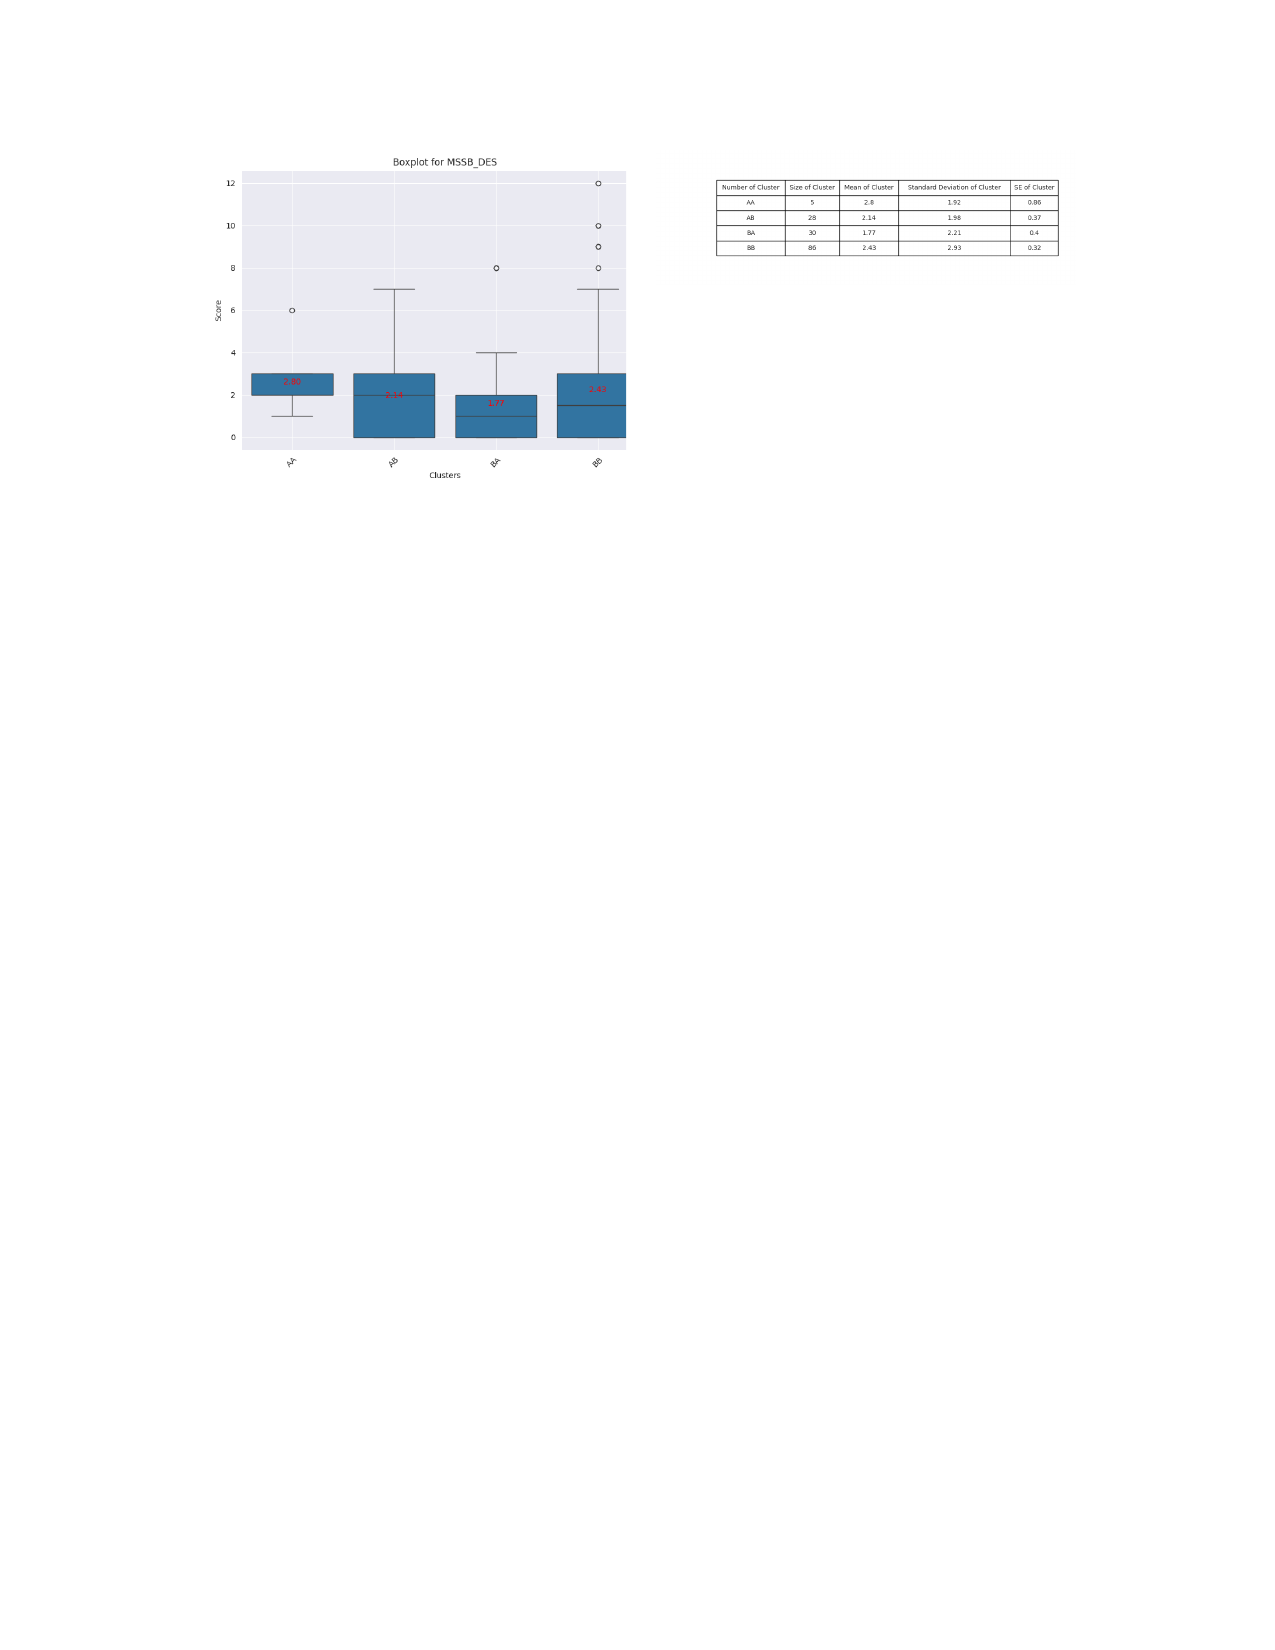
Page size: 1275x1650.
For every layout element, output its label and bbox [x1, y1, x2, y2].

table_header [176, 150, 626, 512]
table_header [626, 150, 1076, 512]
picture [656, 150, 1077, 285]
picture [206, 150, 627, 488]
